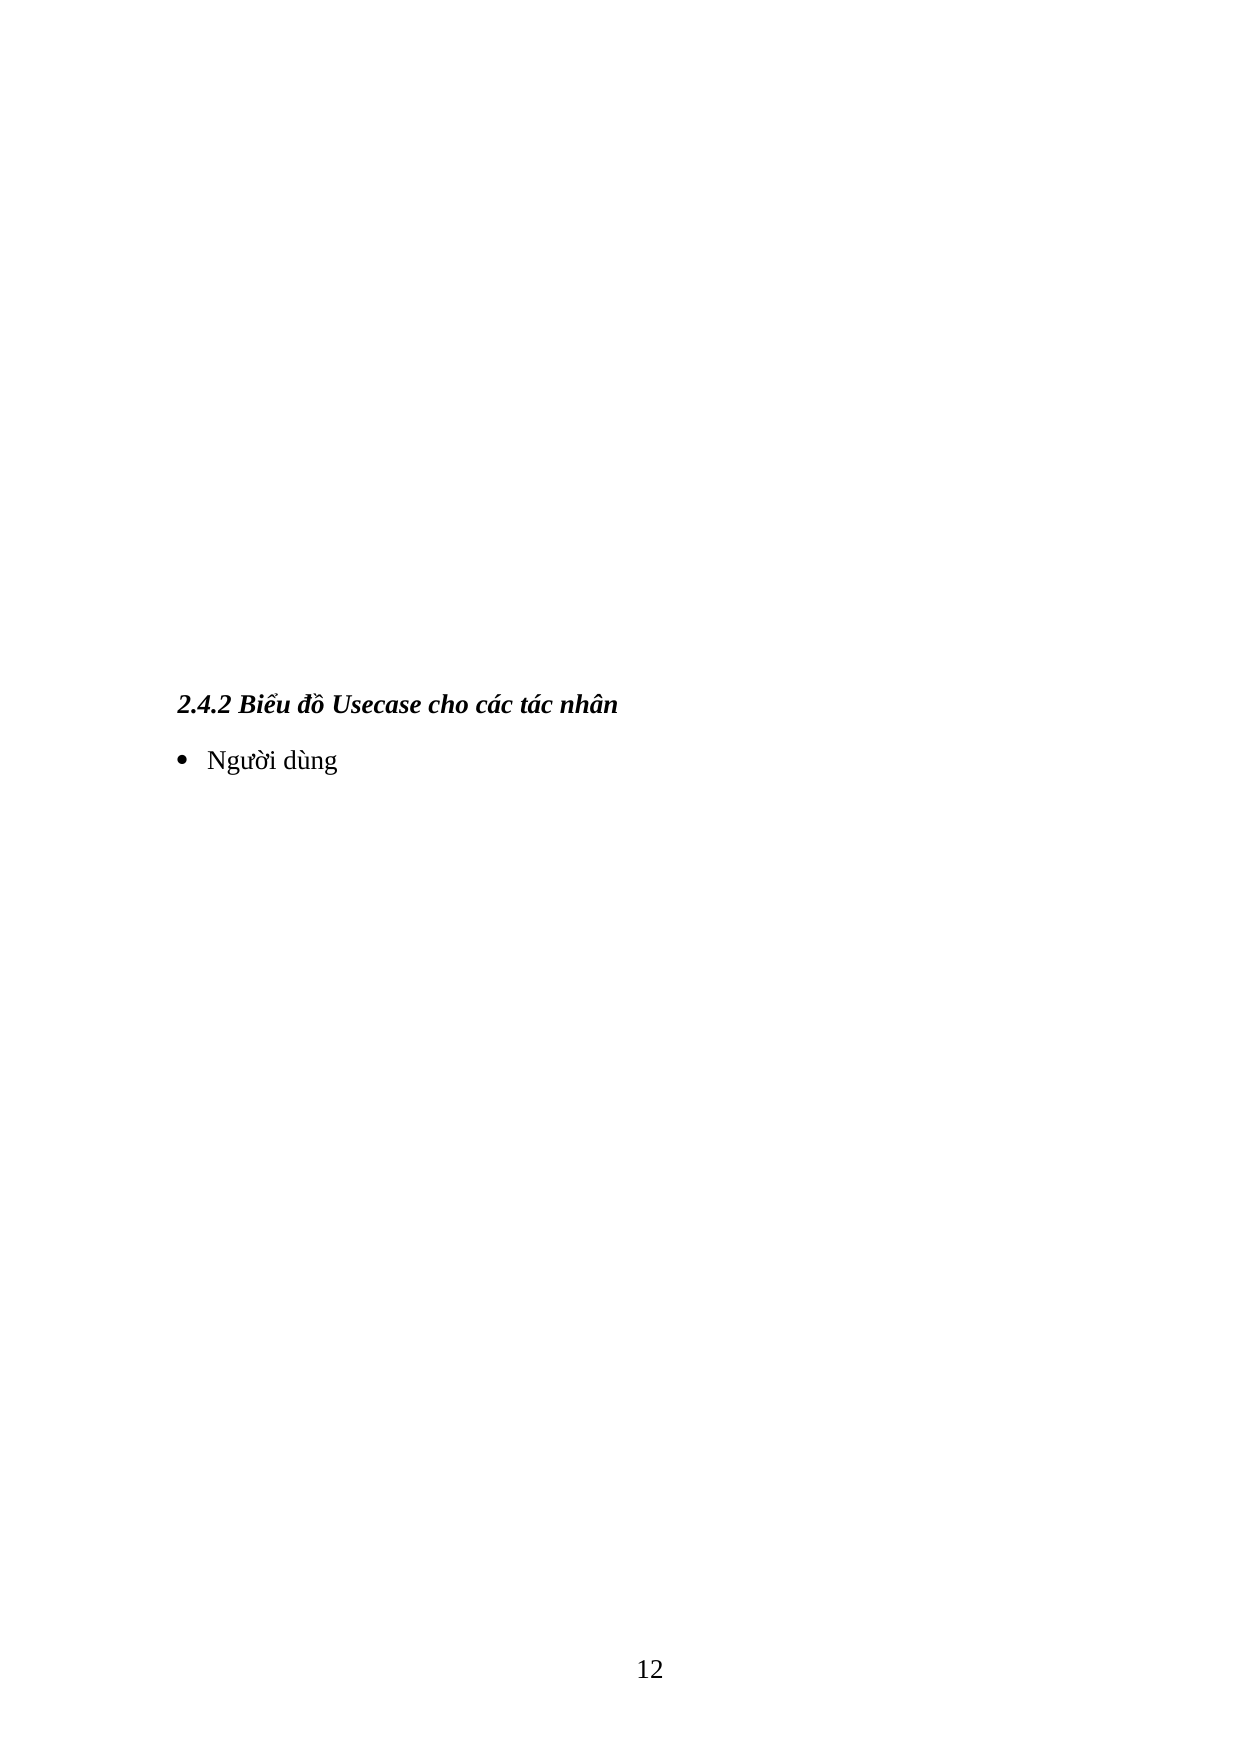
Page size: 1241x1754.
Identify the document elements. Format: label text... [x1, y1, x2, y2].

subtitle Biểu đồ Usecase cho các tác nhân [177, 688, 1122, 719]
text Người dùng [177, 744, 1122, 775]
